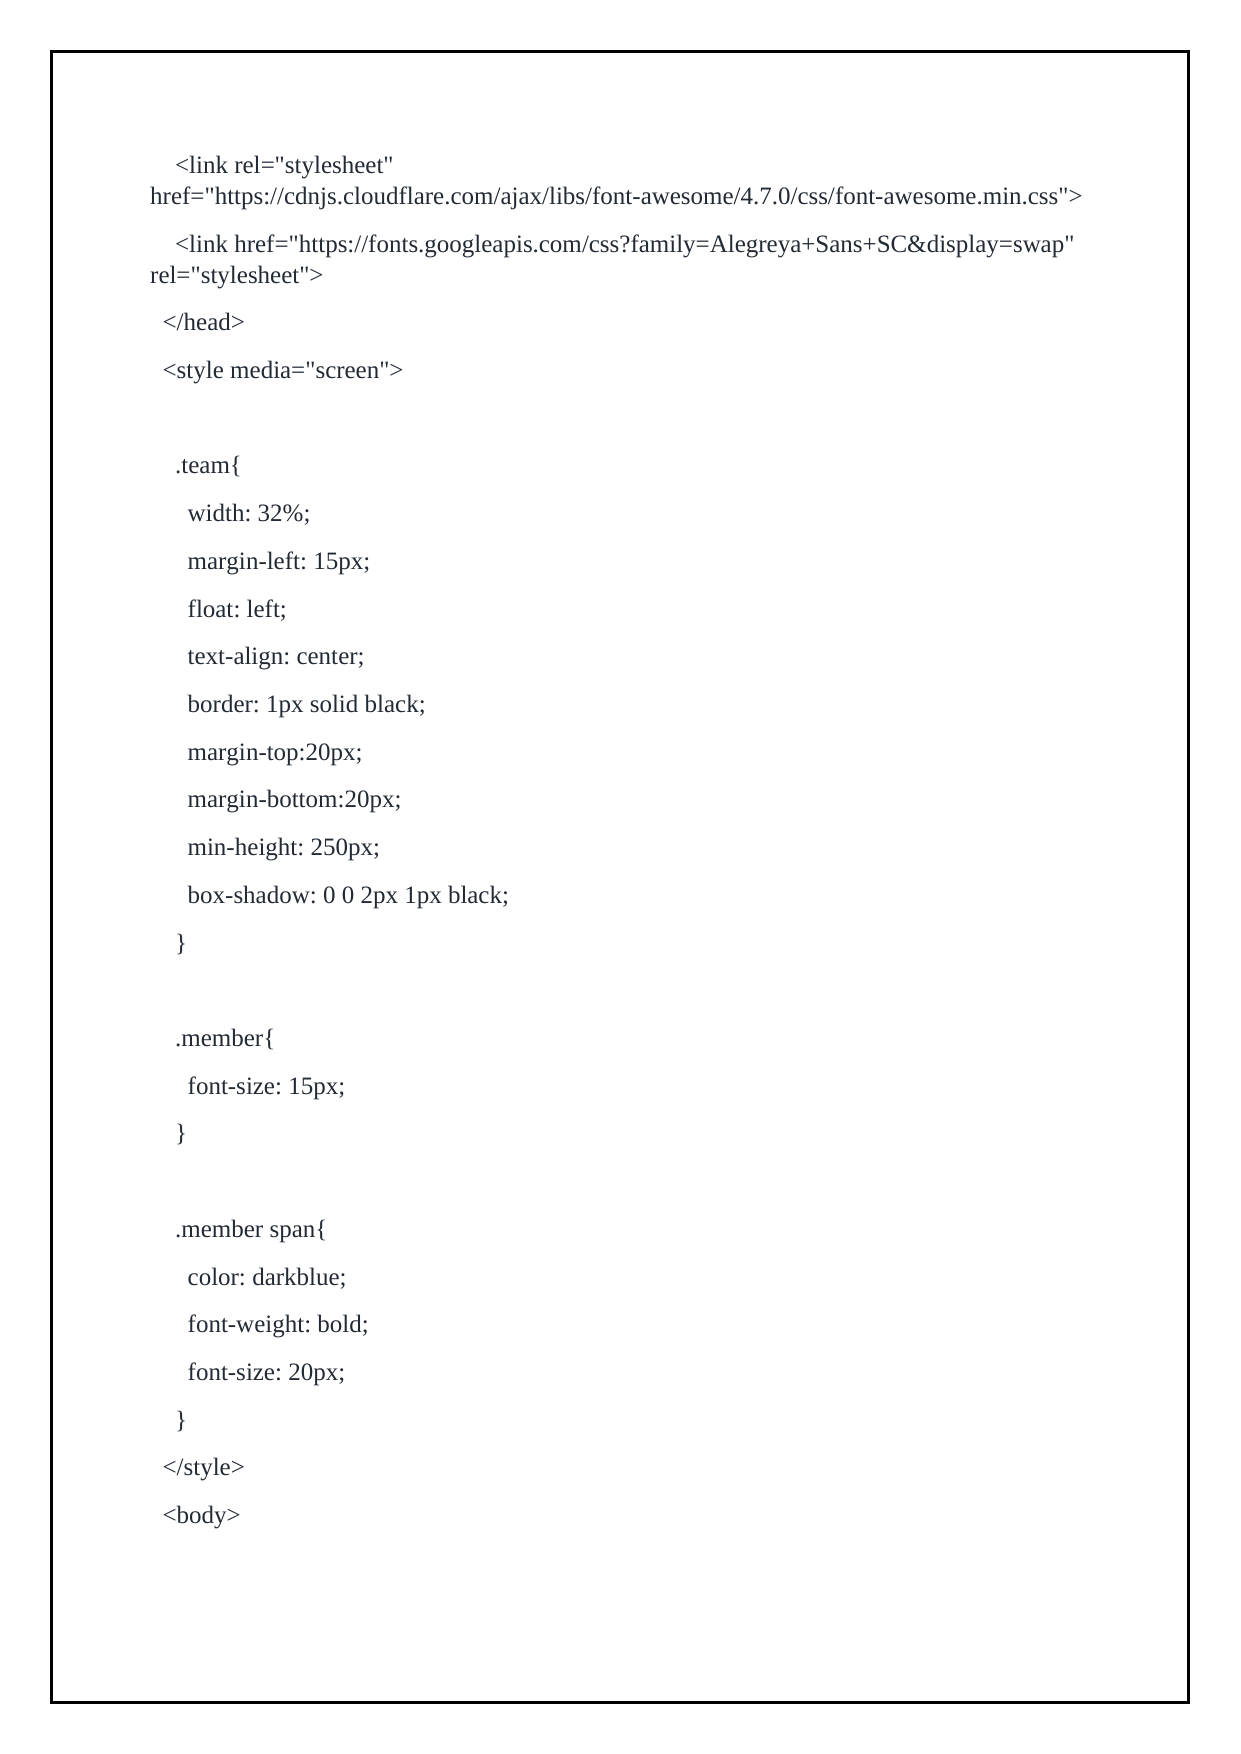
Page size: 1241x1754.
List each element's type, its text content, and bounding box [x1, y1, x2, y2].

text } [150, 1405, 1090, 1433]
text <body> [150, 1500, 1090, 1529]
text } [150, 1118, 1090, 1147]
text margin-top:20px; [150, 737, 1090, 766]
text .member span{ [150, 1214, 1090, 1243]
text } [150, 928, 1090, 956]
text margin-bottom:20px; [150, 784, 1090, 813]
text text-align: center; [150, 641, 1090, 670]
text box-shadow: 0 0 2px 1px black; [150, 880, 1090, 909]
text </head> [150, 307, 1090, 336]
text min-height: 250px; [150, 832, 1090, 861]
text <link rel="stylesheet" href="https://cdnjs.cloudflare.com/ajax/libs/font-awesome/4.7.0/css/font-awesome.min.css"> [150, 150, 1090, 210]
text font-size: 20px; [150, 1357, 1090, 1386]
text font-weight: bold; [150, 1309, 1090, 1338]
text float: left; [150, 594, 1090, 622]
text .team{ [150, 451, 1090, 479]
text </style> [150, 1452, 1090, 1481]
text font-size: 15px; [150, 1071, 1090, 1099]
text margin-left: 15px; [150, 546, 1090, 575]
text width: 32%; [150, 498, 1090, 527]
text color: darkblue; [150, 1262, 1090, 1290]
text border: 1px solid black; [150, 689, 1090, 718]
text .member{ [150, 1023, 1090, 1052]
text <link href="https://fonts.googleapis.com/css?family=Alegreya+Sans+SC&display=swap" rel="stylesheet"> [150, 229, 1090, 288]
text <style media="screen"> [150, 355, 1090, 384]
